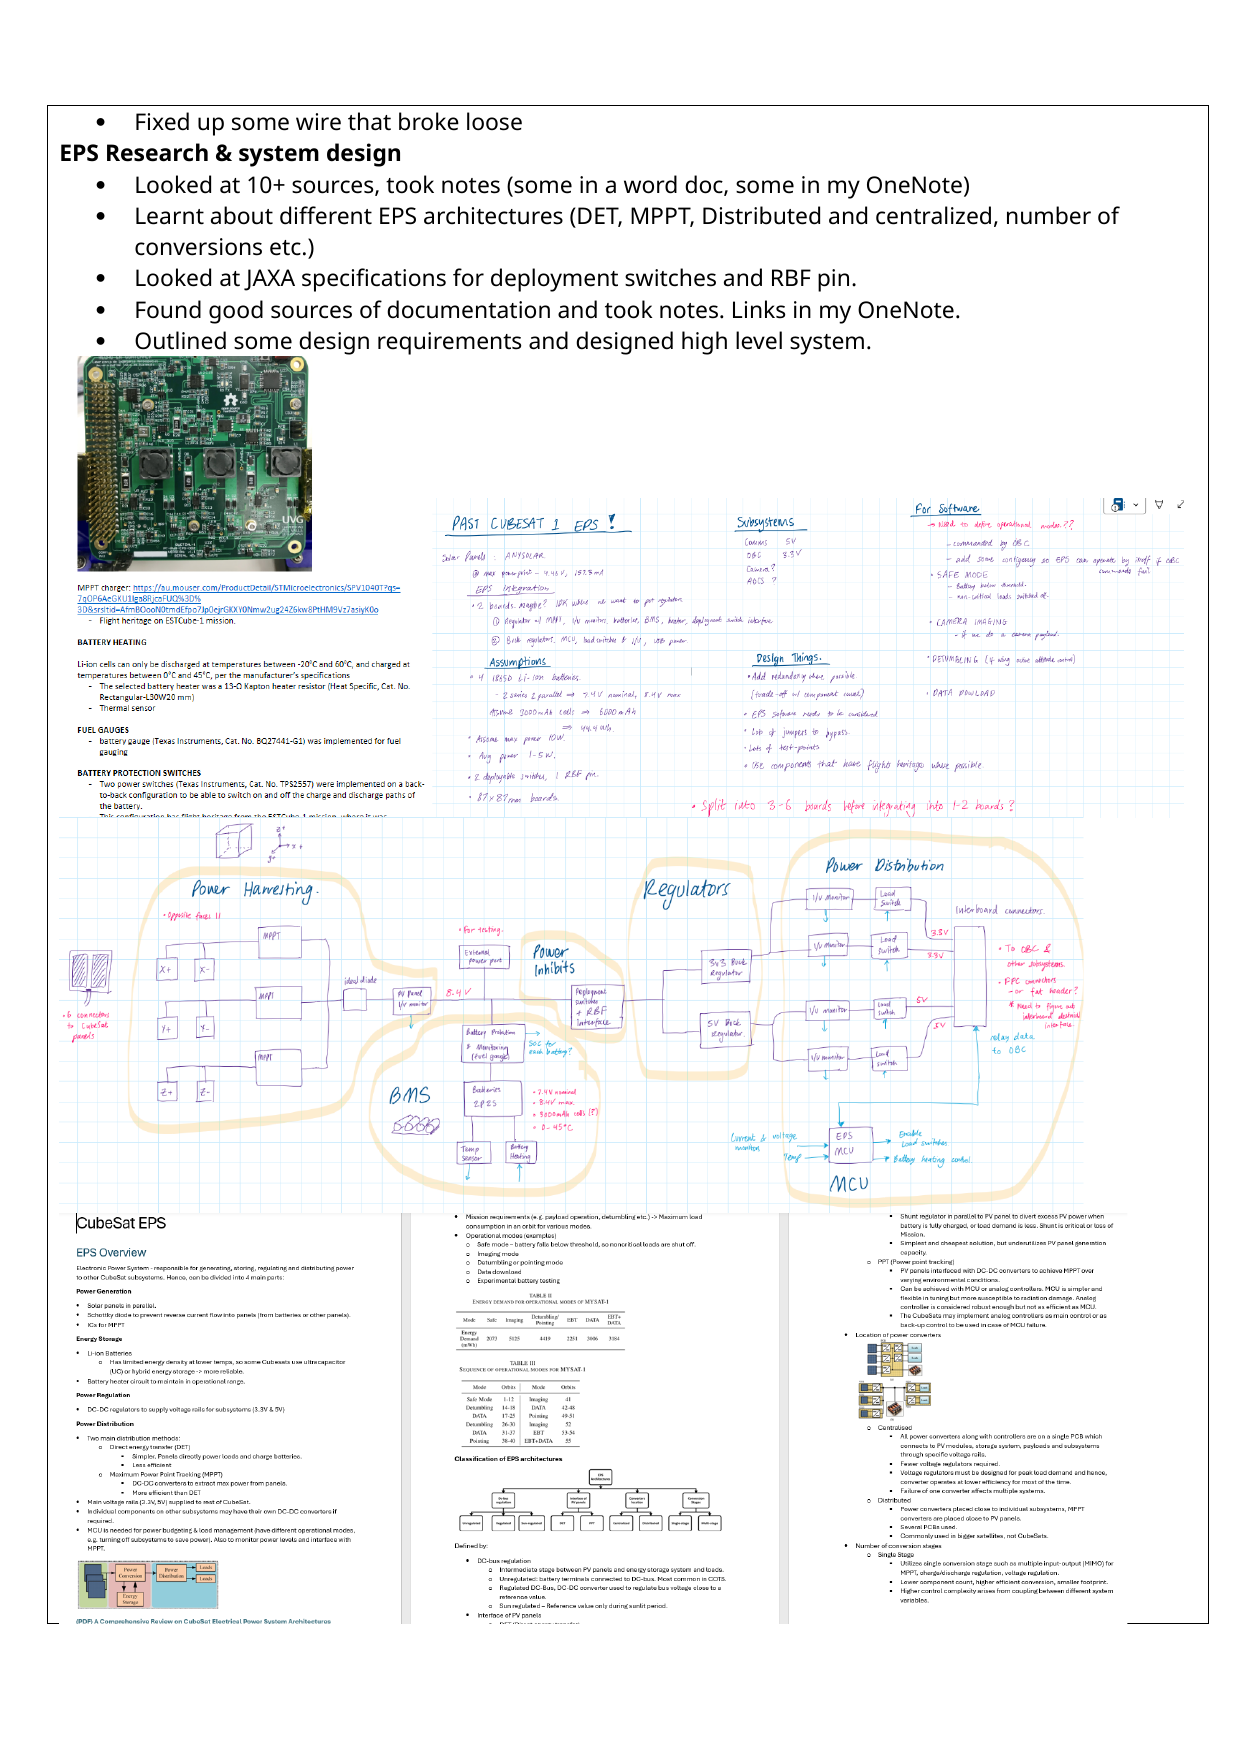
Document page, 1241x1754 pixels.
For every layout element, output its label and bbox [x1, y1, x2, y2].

picture [59, 356, 1184, 1624]
table_cell [48, 106, 1208, 1623]
